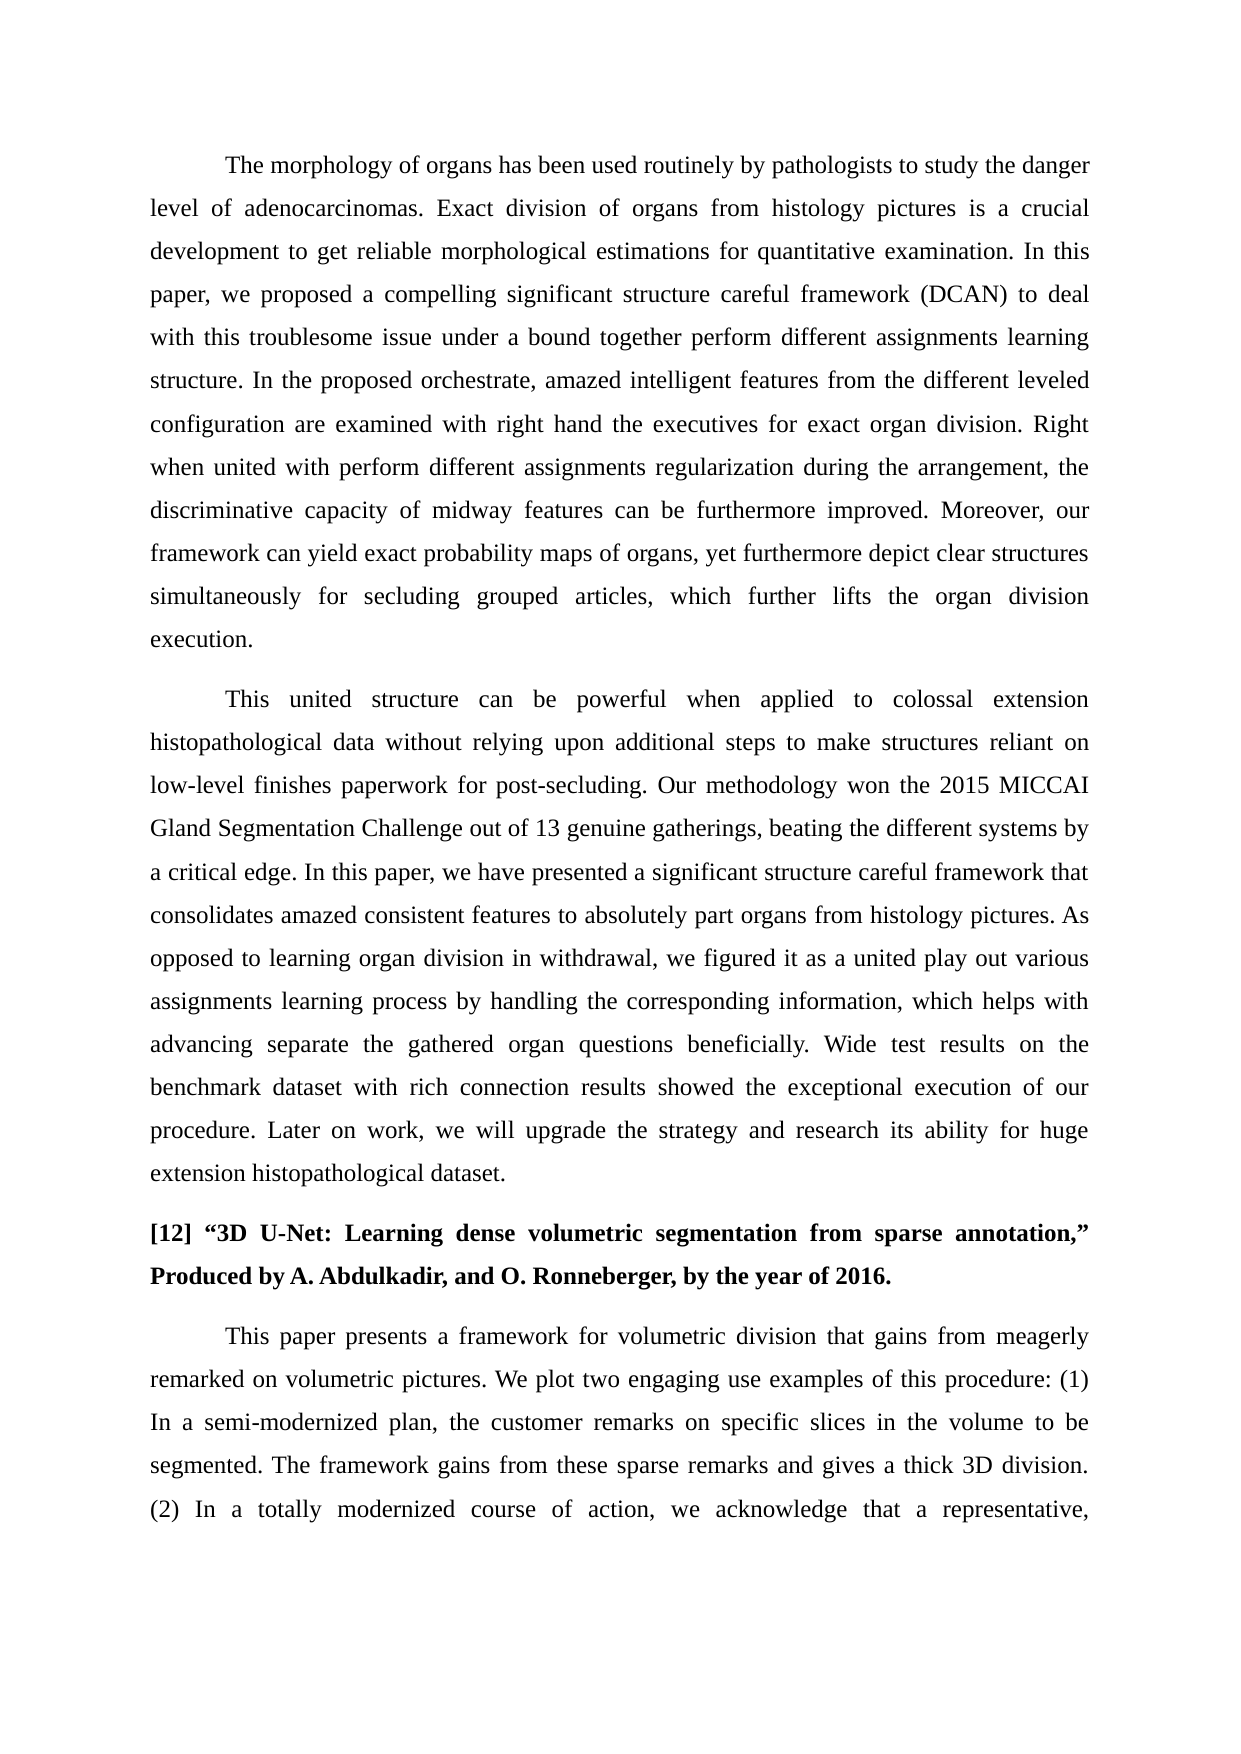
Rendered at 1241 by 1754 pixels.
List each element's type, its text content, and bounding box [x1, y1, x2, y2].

text The morphology of organs has been used routinely by pathologists to study the danger level of adenocarcinomas. Exact division of organs from histology pictures is a crucial development to get reliable morphological estimations for quantitative examination. In this paper, we proposed a compelling significant structure careful framework (DCAN) to deal with this troublesome issue under a bound together perform different assignments learning structure. In the proposed orchestrate, amazed intelligent features from the different leveled configuration are examined with right hand the executives for exact organ division. Right when united with perform different assignments regularization during the arrangement, the discriminative capacity of midway features can be furthermore improved. Moreover, our framework can yield exact probability maps of organs, yet furthermore depict clear structures simultaneously for secluding grouped articles, which further lifts the organ division execution. [150, 150, 1090, 653]
text [12] “3D U-Net: Learning dense volumetric segmentation from sparse annotation,” Produced by A. Abdulkadir, and O. Ronneberger, by the year of 2016. [150, 1218, 1090, 1290]
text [150, 1321, 1090, 1522]
text This united structure can be powerful when applied to colossal extension histopathological data without relying upon additional steps to make structures reliant on low-level finishes paperwork for post-secluding. Our methodology won the 2015 MICCAI Gland Segmentation Challenge out of 13 genuine gatherings, beating the different systems by a critical edge. In this paper, we have presented a significant structure careful framework that consolidates amazed consistent features to absolutely part organs from histology pictures. As opposed to learning organ division in withdrawal, we figured it as a united play out various assignments learning process by handling the corresponding information, which helps with advancing separate the gathered organ questions beneficially. Wide test results on the benchmark dataset with rich connection results showed the exceptional execution of our procedure. Later on work, we will upgrade the strategy and research its ability for huge extension histopathological dataset. [150, 684, 1090, 1187]
